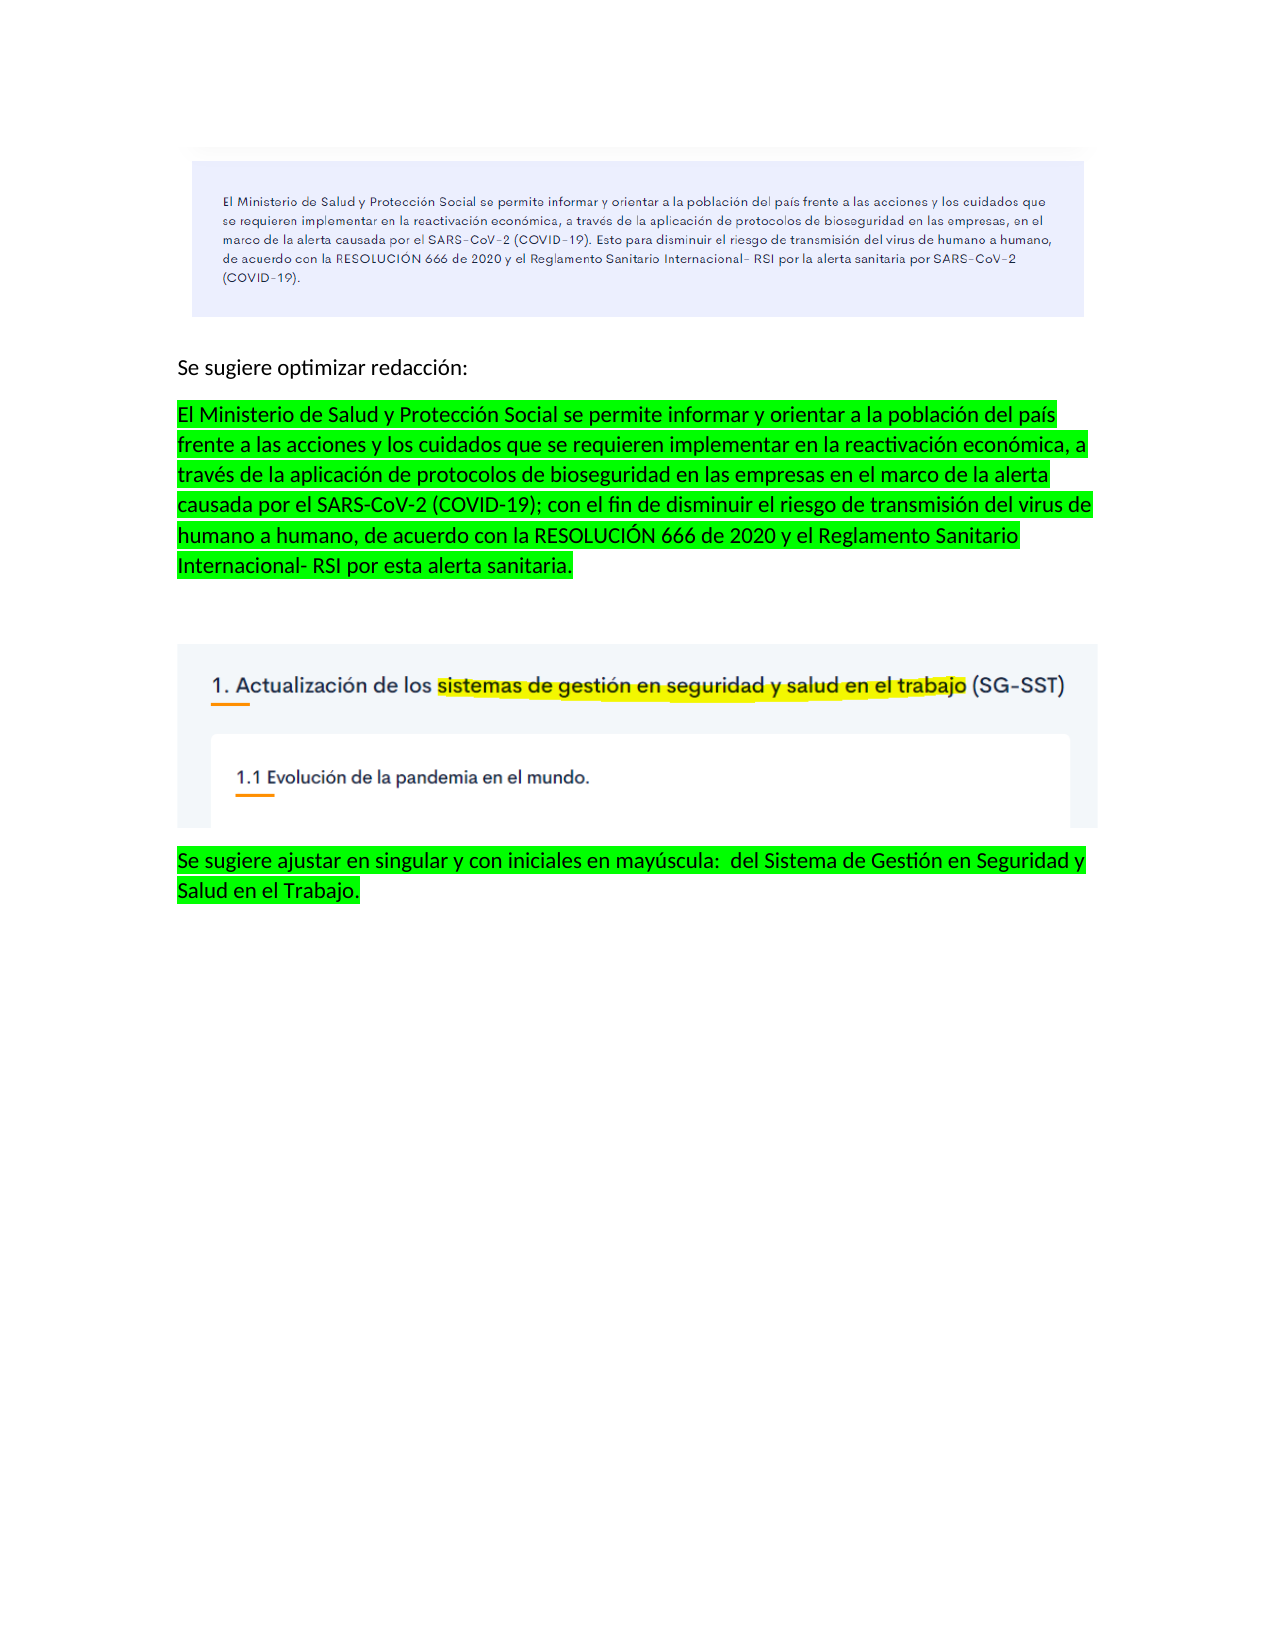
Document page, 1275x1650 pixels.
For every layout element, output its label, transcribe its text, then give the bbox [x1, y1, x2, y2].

picture [177, 644, 1098, 828]
text Se sugiere optimizar redacción: [177, 353, 1098, 381]
text Se sugiere ajustar en singular y con iniciales en mayúscula: del Sistema de Gestión en Seguridad y Salud en el Trabajo. [177, 846, 1098, 904]
text El Ministerio de Salud y Protección Social se permite informar y orientar a la población del país frente a las acciones y los cuidados que se requieren implementar en la reactivación económica, a través de la aplicación de protocolos de bioseguridad en las empresas en el marco de la alerta causada por el SARS-CoV-2 (COVID-19); con el fin de disminuir el riesgo de transmisión del virus de humano a humano, de acuerdo con la RESOLUCIÓN 666 de 2020 y el Reglamento Sanitario Internacional- RSI por esta alerta sanitaria. [177, 400, 1098, 579]
picture [177, 147, 1098, 335]
